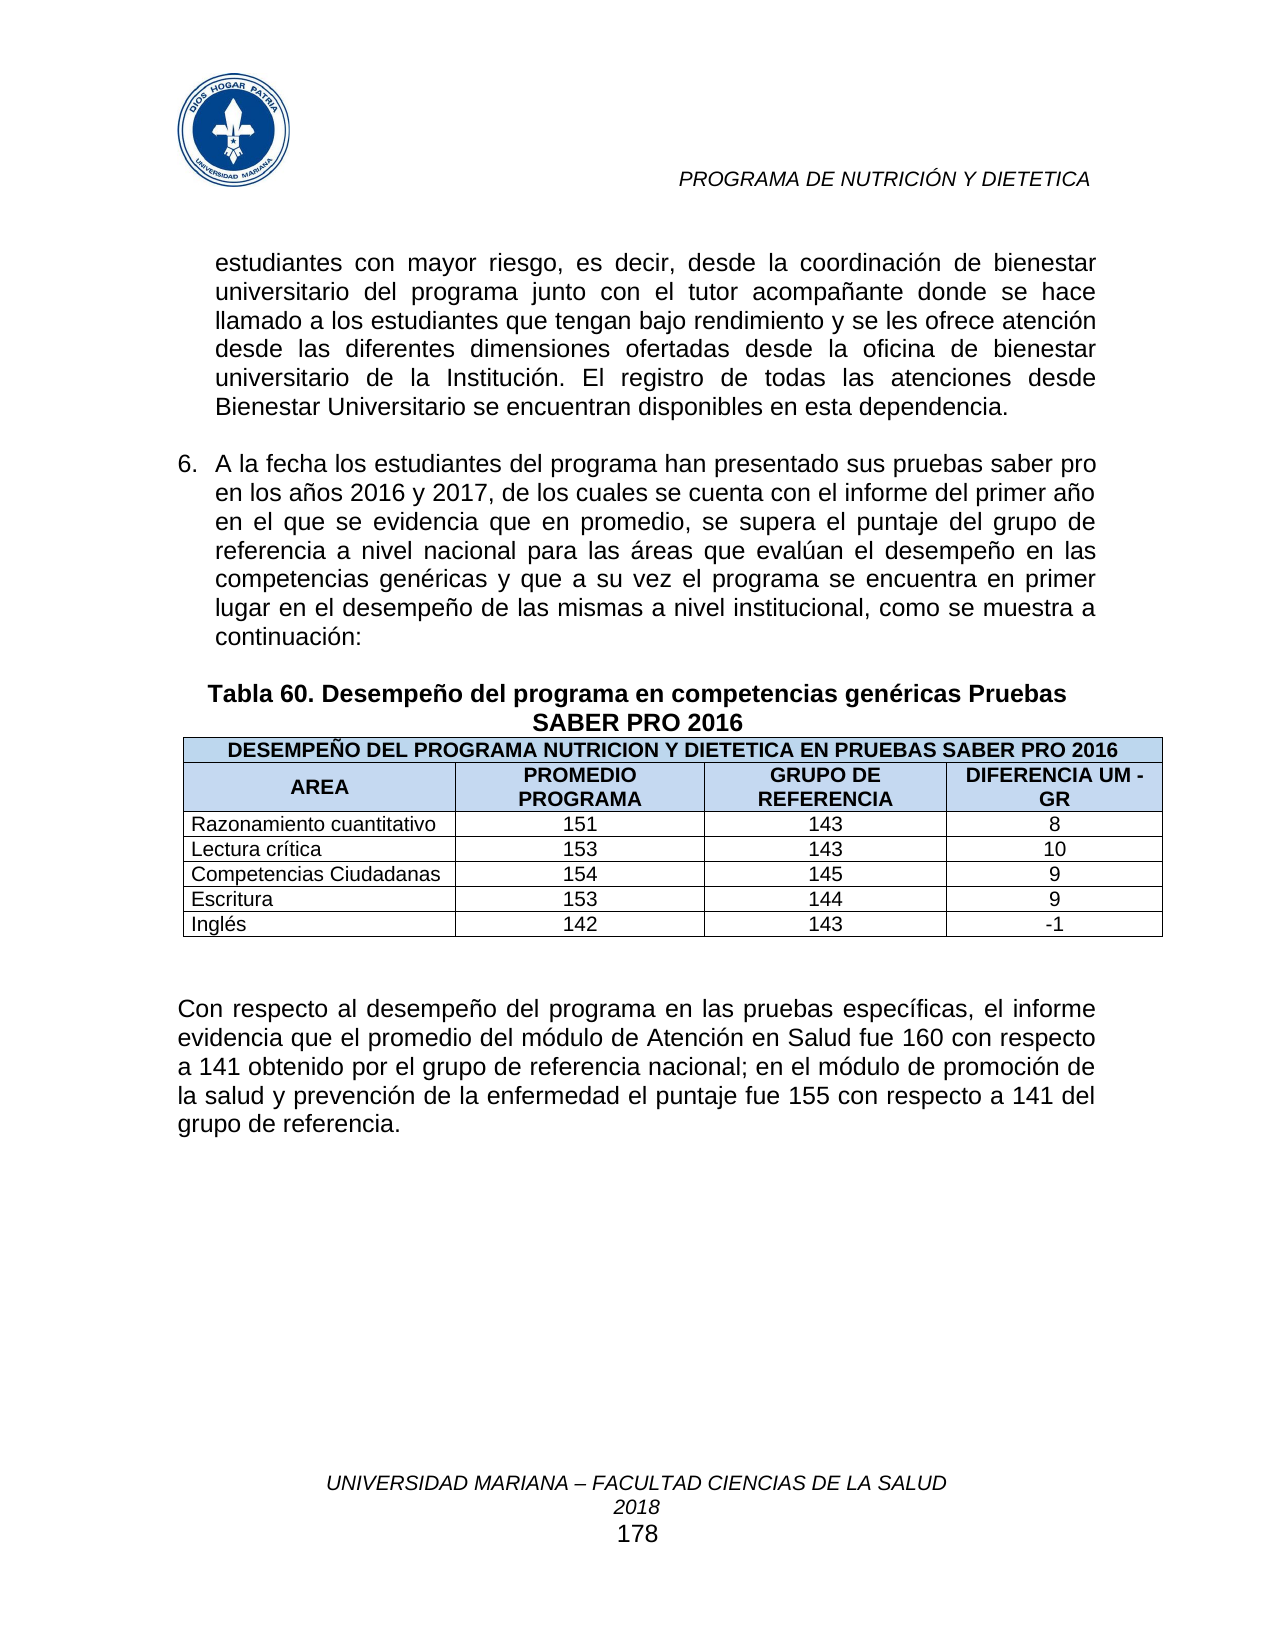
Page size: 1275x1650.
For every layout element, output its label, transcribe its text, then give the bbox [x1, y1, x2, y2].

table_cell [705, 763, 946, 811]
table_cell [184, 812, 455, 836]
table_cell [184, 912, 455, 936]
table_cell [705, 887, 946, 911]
text Con respecto al desempeño del programa en las pruebas específicas, el informe evidencia que el promedio del módulo de Atención en Salud fue 160 con respecto a 141 obtenido por el grupo de referencia nacional; en el módulo de promoción de la salud y prevención de la enfermedad el puntaje fue 155 con respecto a 141 del grupo de referencia. [177, 994, 1098, 1138]
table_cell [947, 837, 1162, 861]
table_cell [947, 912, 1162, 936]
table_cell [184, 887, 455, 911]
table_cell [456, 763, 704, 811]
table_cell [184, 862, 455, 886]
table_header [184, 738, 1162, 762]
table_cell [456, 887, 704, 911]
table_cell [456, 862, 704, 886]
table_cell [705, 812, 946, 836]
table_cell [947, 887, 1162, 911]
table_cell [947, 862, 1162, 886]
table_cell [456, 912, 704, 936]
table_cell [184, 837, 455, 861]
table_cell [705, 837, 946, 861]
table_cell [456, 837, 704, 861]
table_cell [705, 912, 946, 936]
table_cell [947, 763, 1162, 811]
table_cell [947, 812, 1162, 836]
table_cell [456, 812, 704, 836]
list A la fecha los estudiantes del programa han presentado sus pruebas saber pro en los años 2016 y 2017, de los cuales se cuenta con el informe del primer año en el que se evidencia que en promedio, se supera el puntaje del grupo de referencia a nivel nacional para las áreas que evalúan el desempeño en las competencias genéricas y que a su vez el programa se encuentra en primer lugar en el desempeño de las mismas a nivel institucional, como se muestra a continuación: [177, 449, 1098, 651]
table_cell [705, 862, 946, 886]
picture [177, 73, 290, 187]
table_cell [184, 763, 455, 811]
